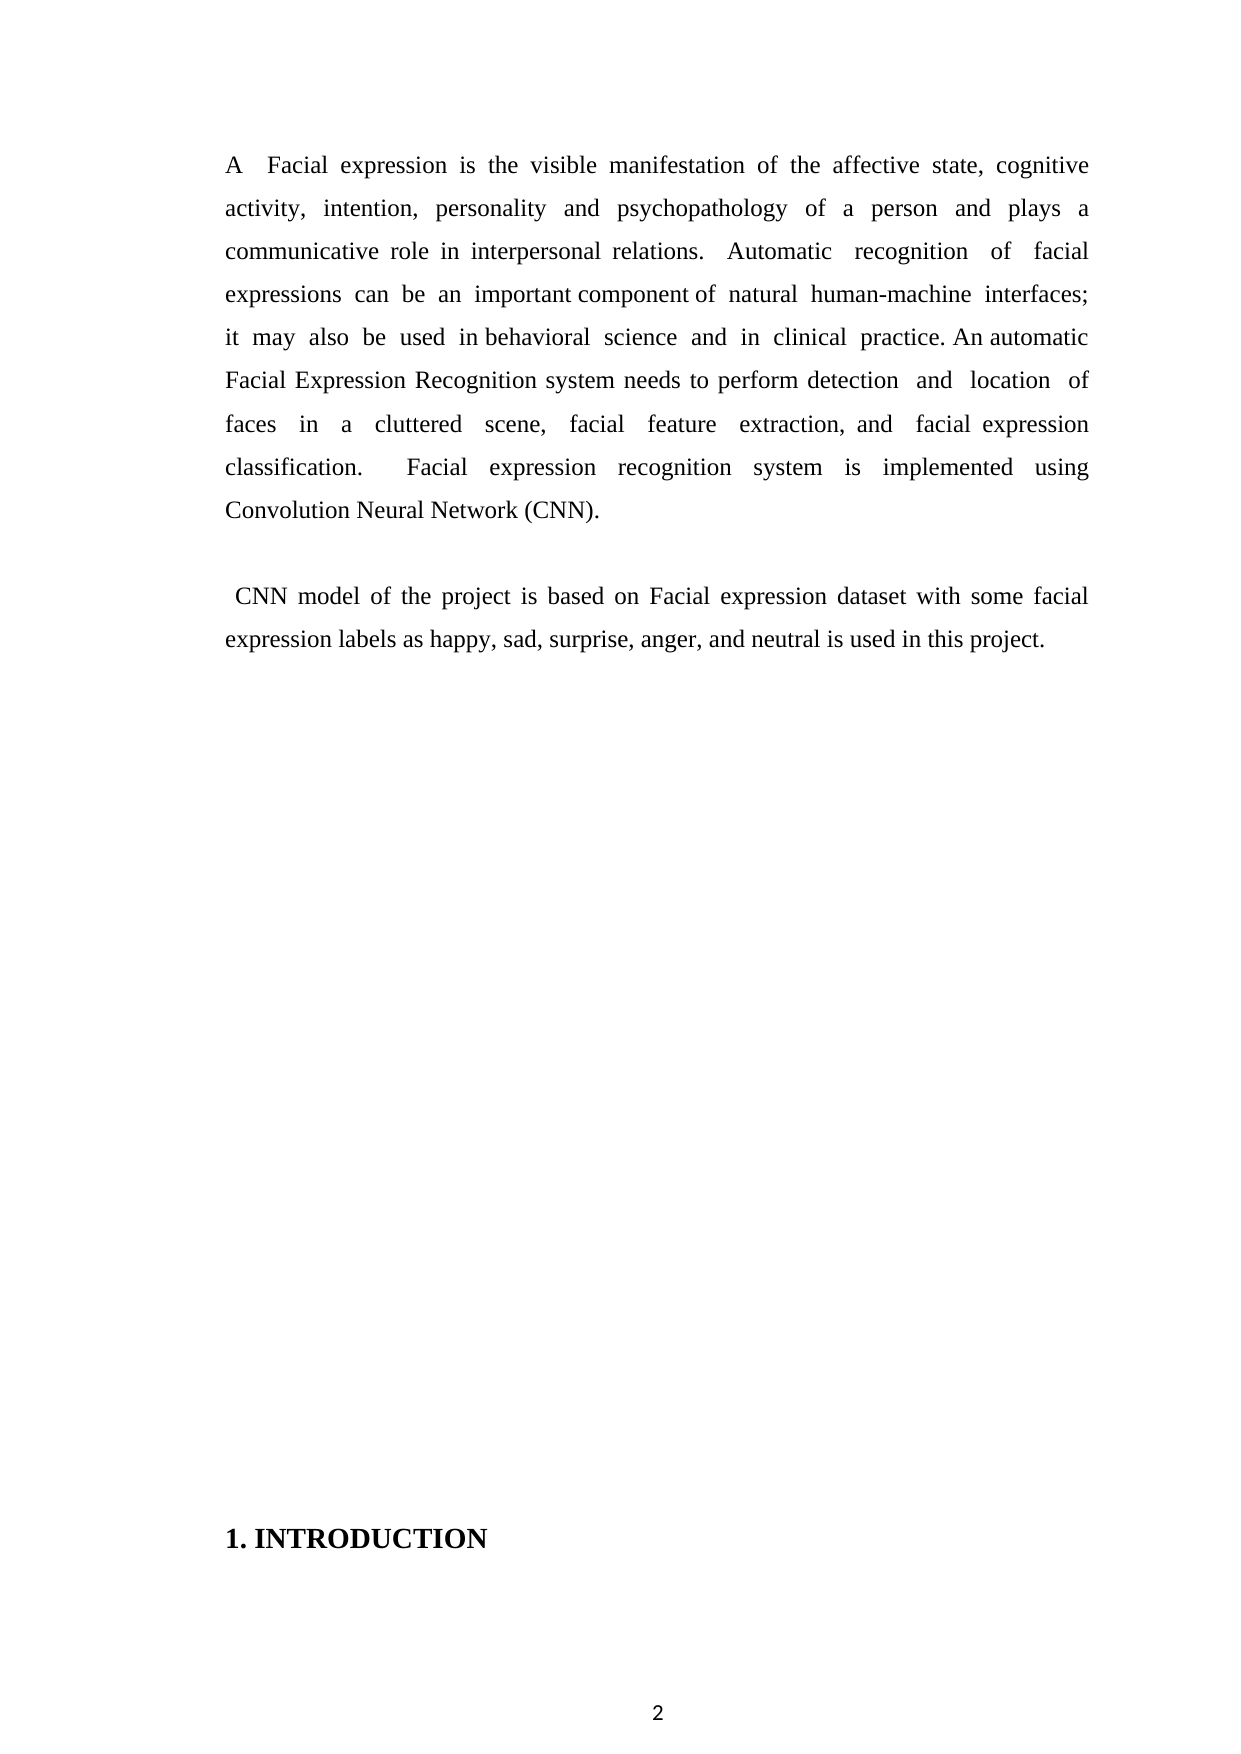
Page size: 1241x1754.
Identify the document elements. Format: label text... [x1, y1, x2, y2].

text 1. INTRODUCTION [225, 1521, 1090, 1555]
text CNN model of the project is based on Facial expression dataset with some facial expression labels as happy, sad, surprise, anger, and neutral is used in this project. [225, 581, 1090, 653]
text A Facial expression is the visible manifestation of the affective state, cognitive activity, intention, personality and psychopathology of a person and plays a communicative role in interpersonal relations. Automatic recognition of facial expressions can be an important component of natural human-machine interfaces; it may also be used in behavioral science and in clinical practice. An automatic Facial Expression Recognition system needs to perform detection and location of faces in a cluttered scene, facial feature extraction, and facial expression classification. Facial expression recognition system is implemented using Convolution Neural Network (CNN). [225, 150, 1090, 524]
